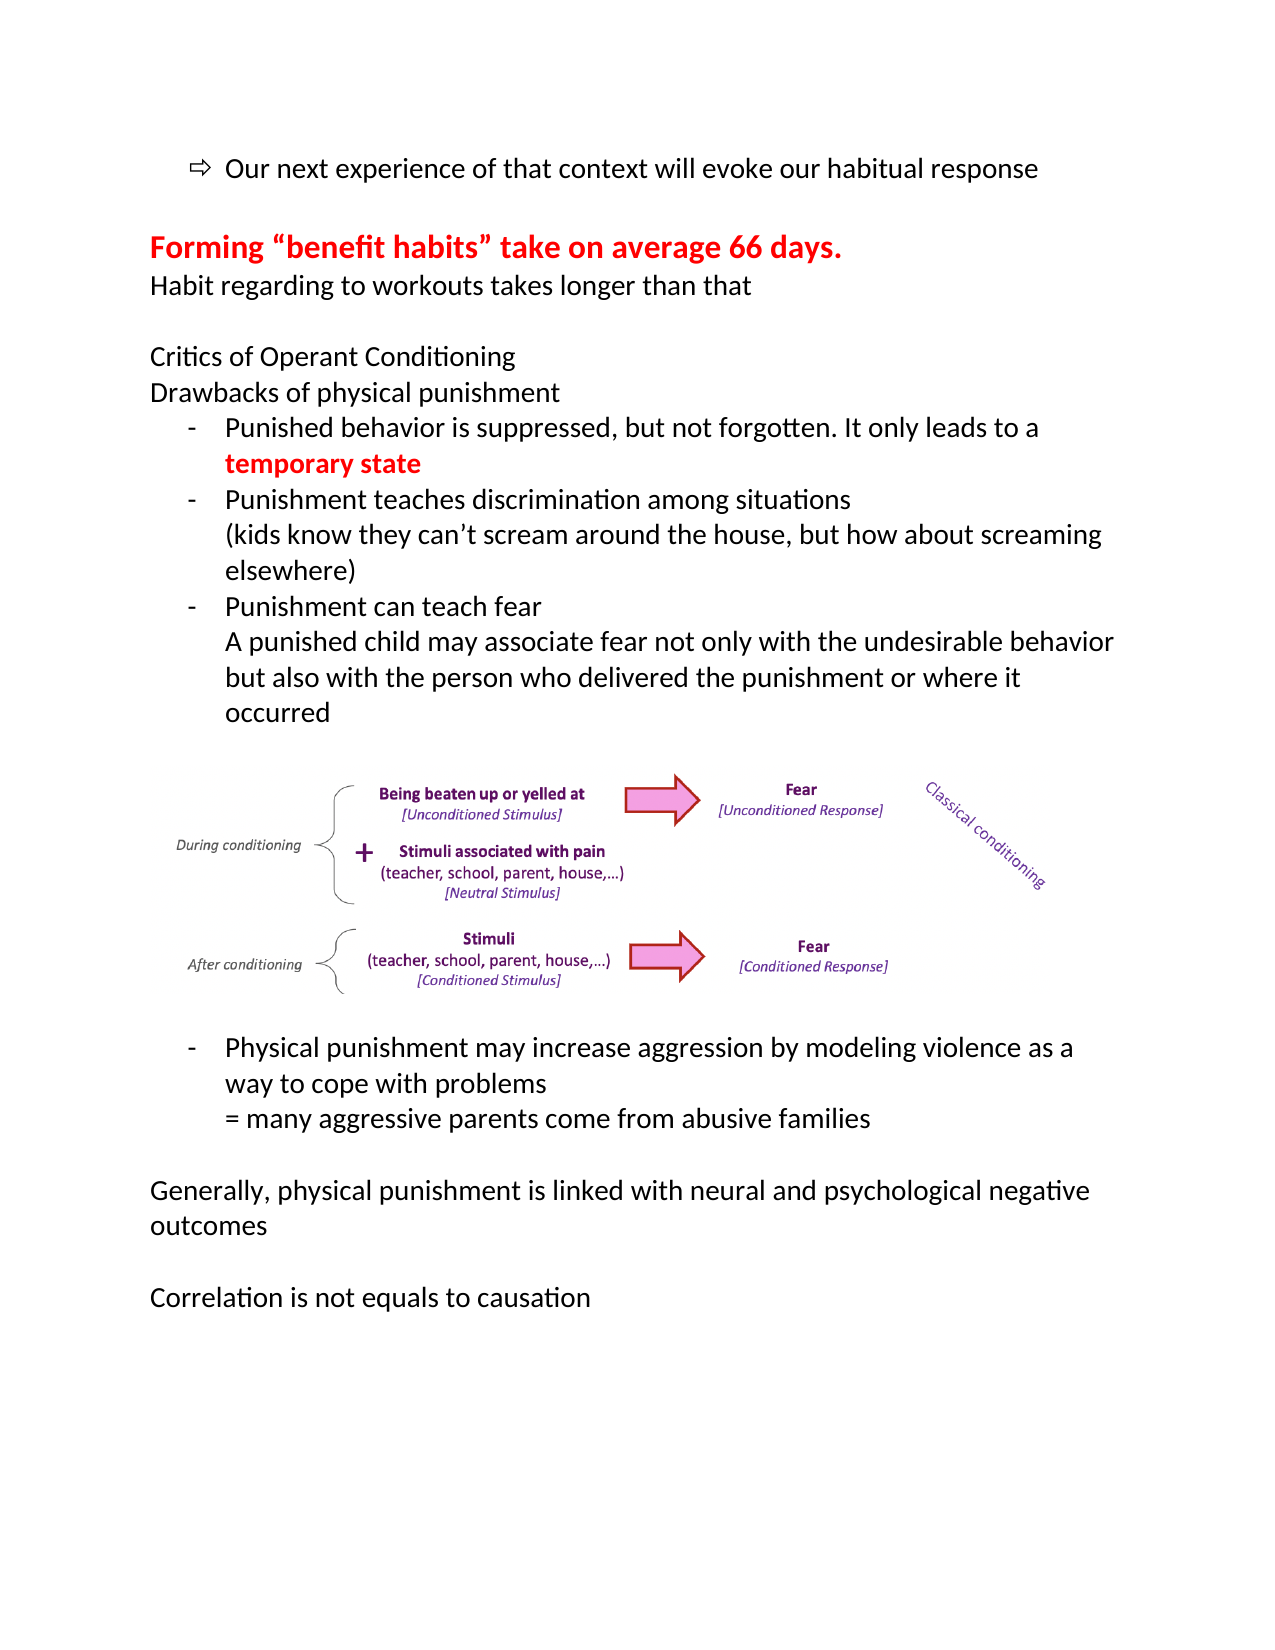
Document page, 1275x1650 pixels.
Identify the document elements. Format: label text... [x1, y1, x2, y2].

text Drawbacks of physical punishment [150, 374, 1125, 409]
text Critics of Operant Conditioning [150, 338, 1125, 374]
list = many aggressive parents come from abusive families [225, 1101, 1125, 1136]
list (kids know they can’t scream around the house, but how about screaming elsewhere) [225, 516, 1125, 588]
list Punished behavior is suppressed, but not forgotten. It only leads to a temporary state [187, 409, 1125, 481]
list Physical punishment may increase aggression by modeling violence as a way to cope with problems [187, 1029, 1125, 1101]
text Correlation is not equals to causation [150, 1279, 1125, 1314]
text Forming “benefit habits” take on average 66 days. [150, 226, 1125, 267]
text Generally, physical punishment is linked with neural and psychological negative outcomes [150, 1172, 1125, 1243]
list A punished child may associate fear not only with the undesirable behavior but also with the person who delivered the punishment or where it occurred [225, 623, 1125, 730]
list Our next experience of that context will evoke our habitual response [187, 150, 1125, 186]
list Punishment teaches discrimination among situations [187, 481, 1125, 516]
list Punishment can teach fear [187, 588, 1125, 623]
text Habit regarding to workouts takes longer than that [150, 267, 1125, 303]
picture [150, 765, 1050, 994]
